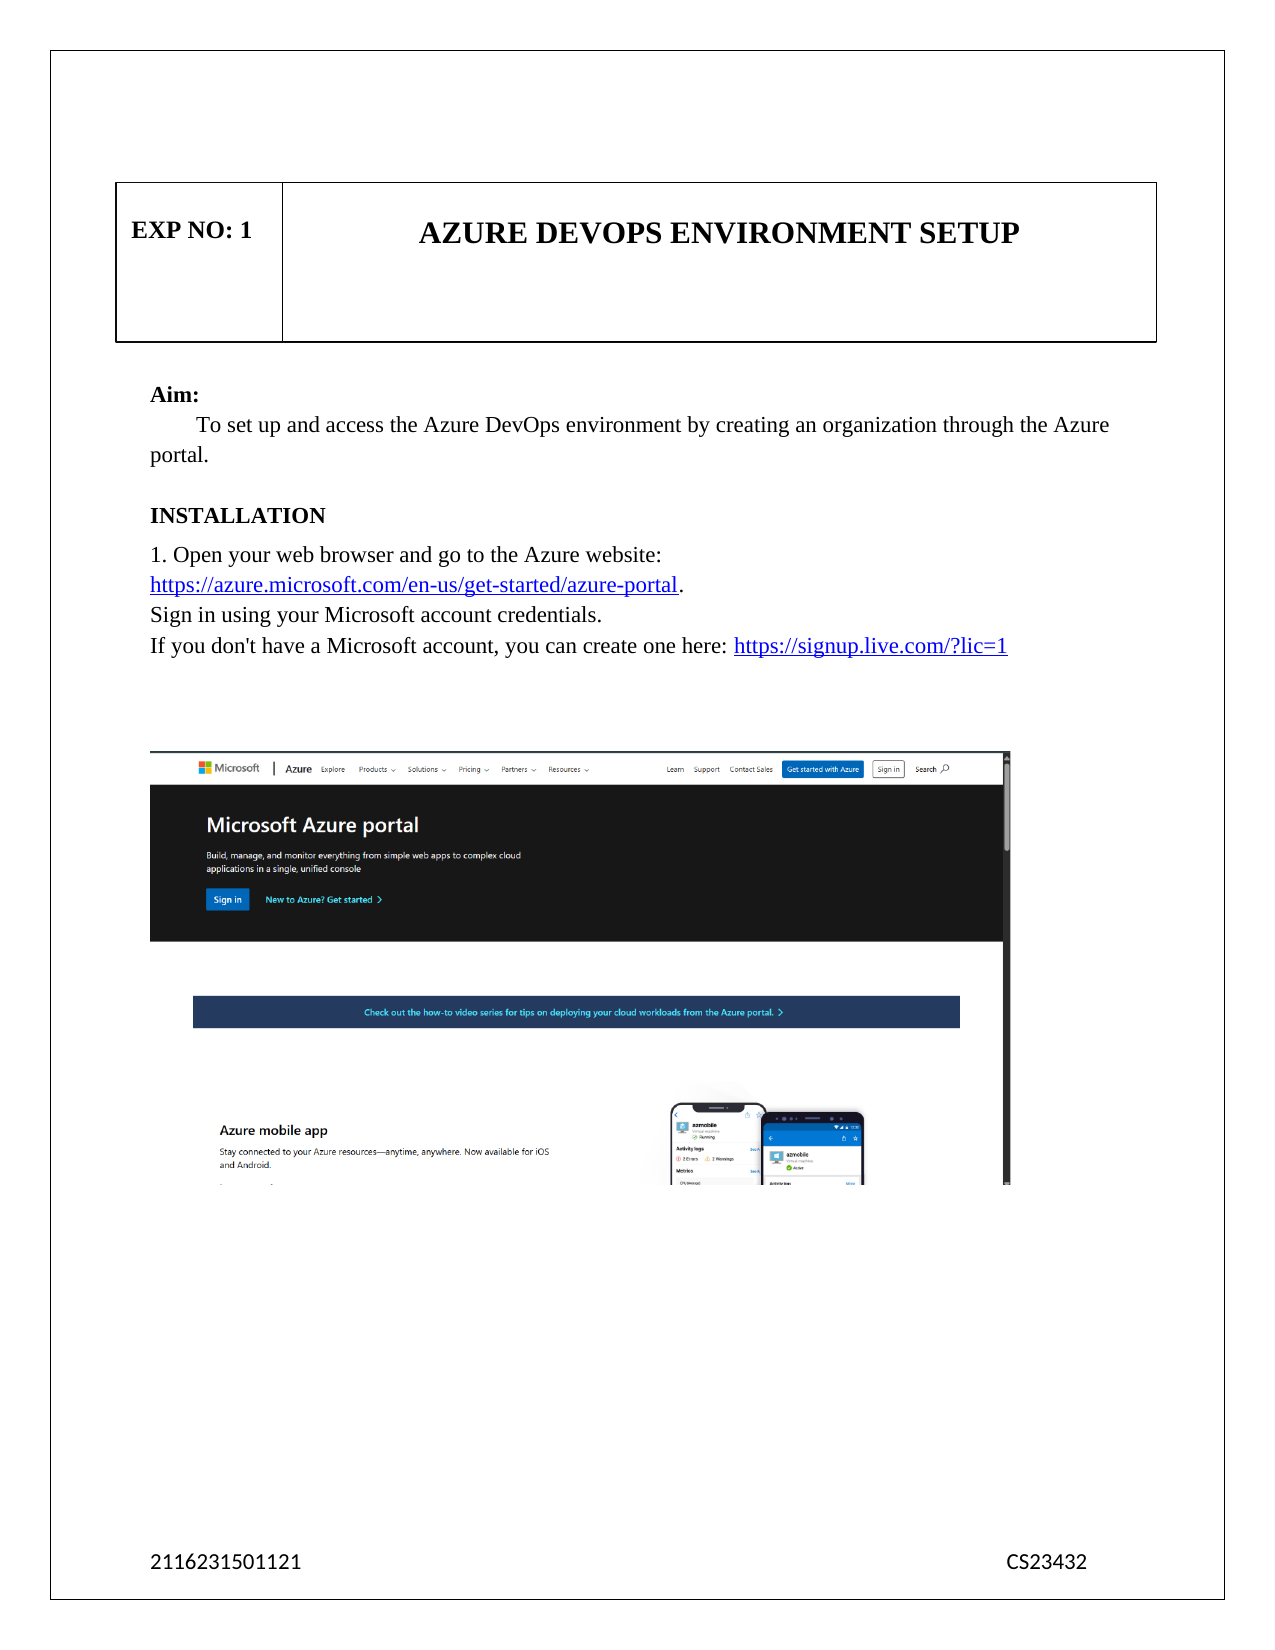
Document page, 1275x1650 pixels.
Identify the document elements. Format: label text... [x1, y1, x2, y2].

picture [150, 751, 1011, 1185]
text 1. Open your web browser and go to the Azure website: https://azure.microsoft.com/en-us/get-started/azure-portal. Sign in using your Microsoft account credentials. If you don't have a Microsoft account, you can create one here: https://signup.live.com/?lic=1 [150, 541, 1125, 658]
text To set up and access the Azure DevOps environment by creating an organization through the Azure portal. [150, 411, 1125, 468]
text Aim: [150, 381, 1125, 407]
text INSTALLATION [150, 502, 1125, 528]
